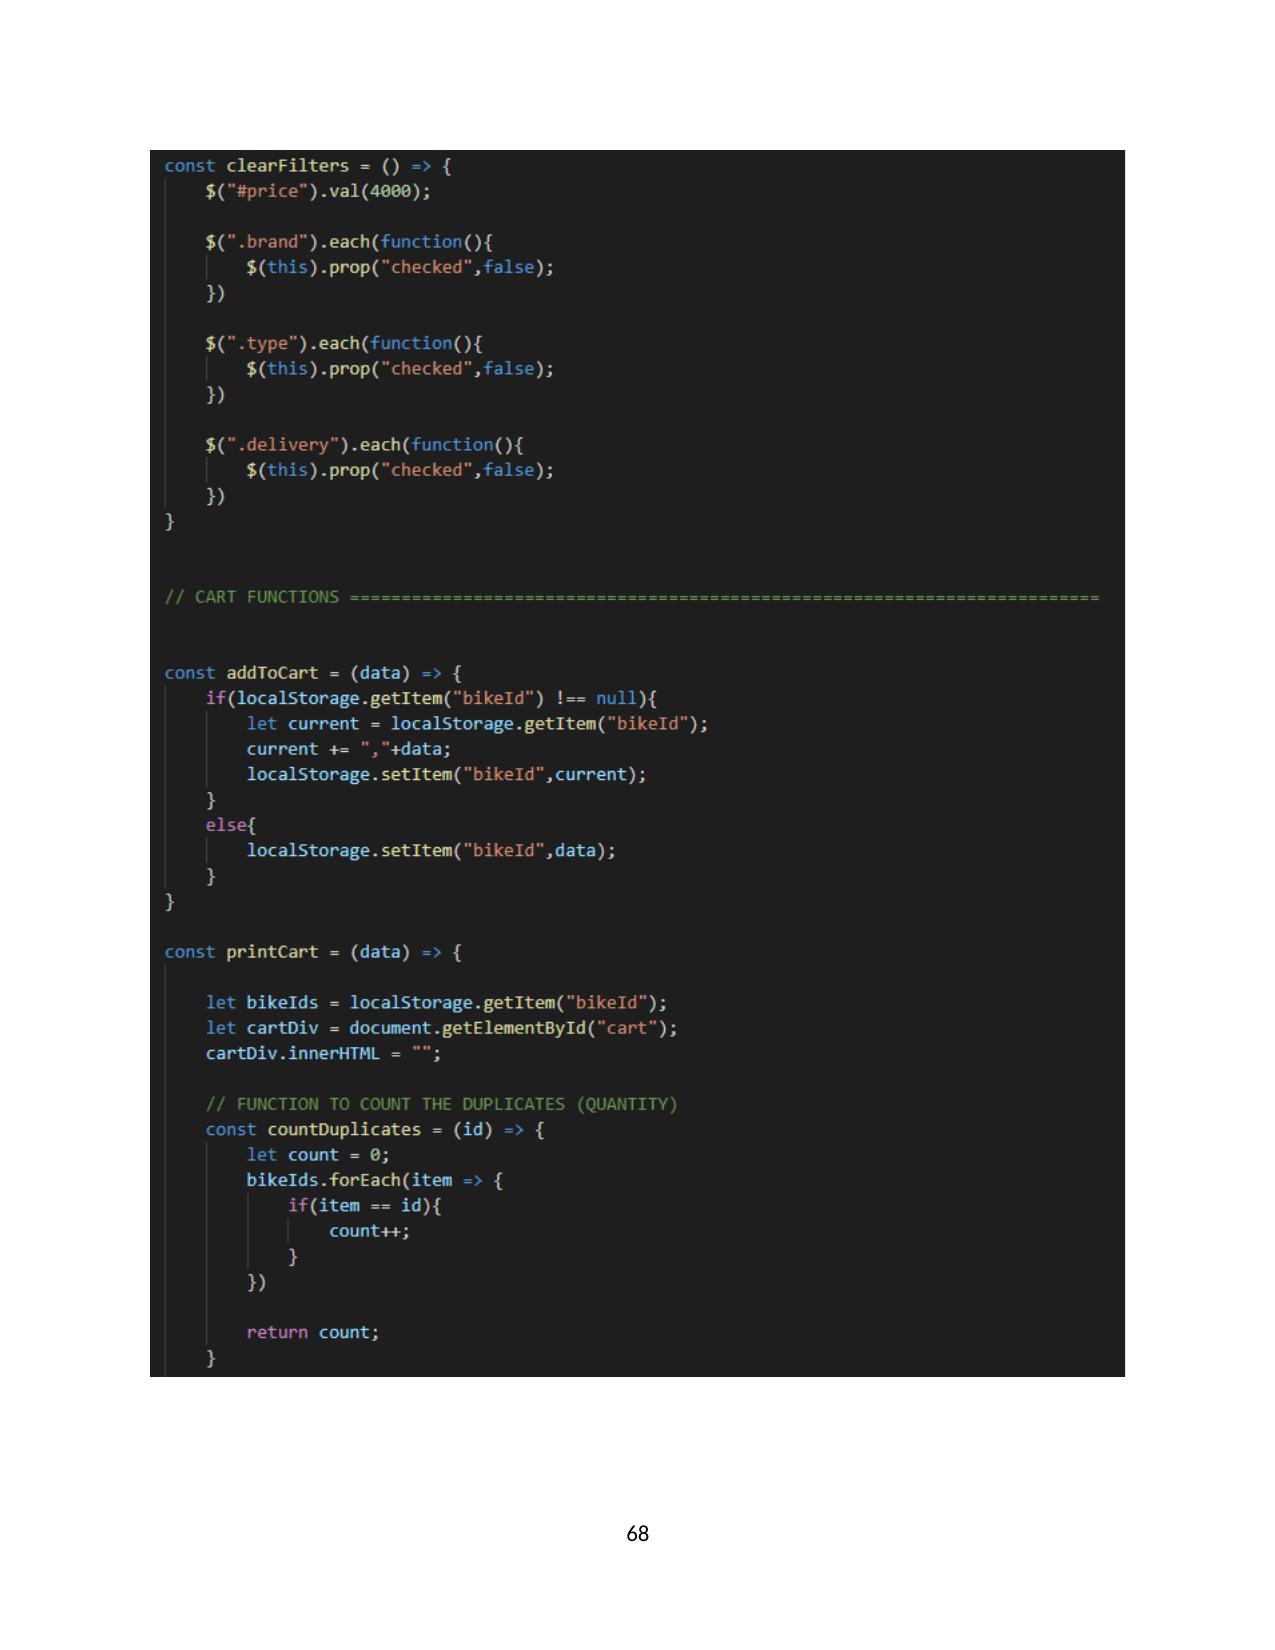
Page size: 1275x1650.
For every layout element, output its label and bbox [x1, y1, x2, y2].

picture [150, 150, 1125, 1377]
